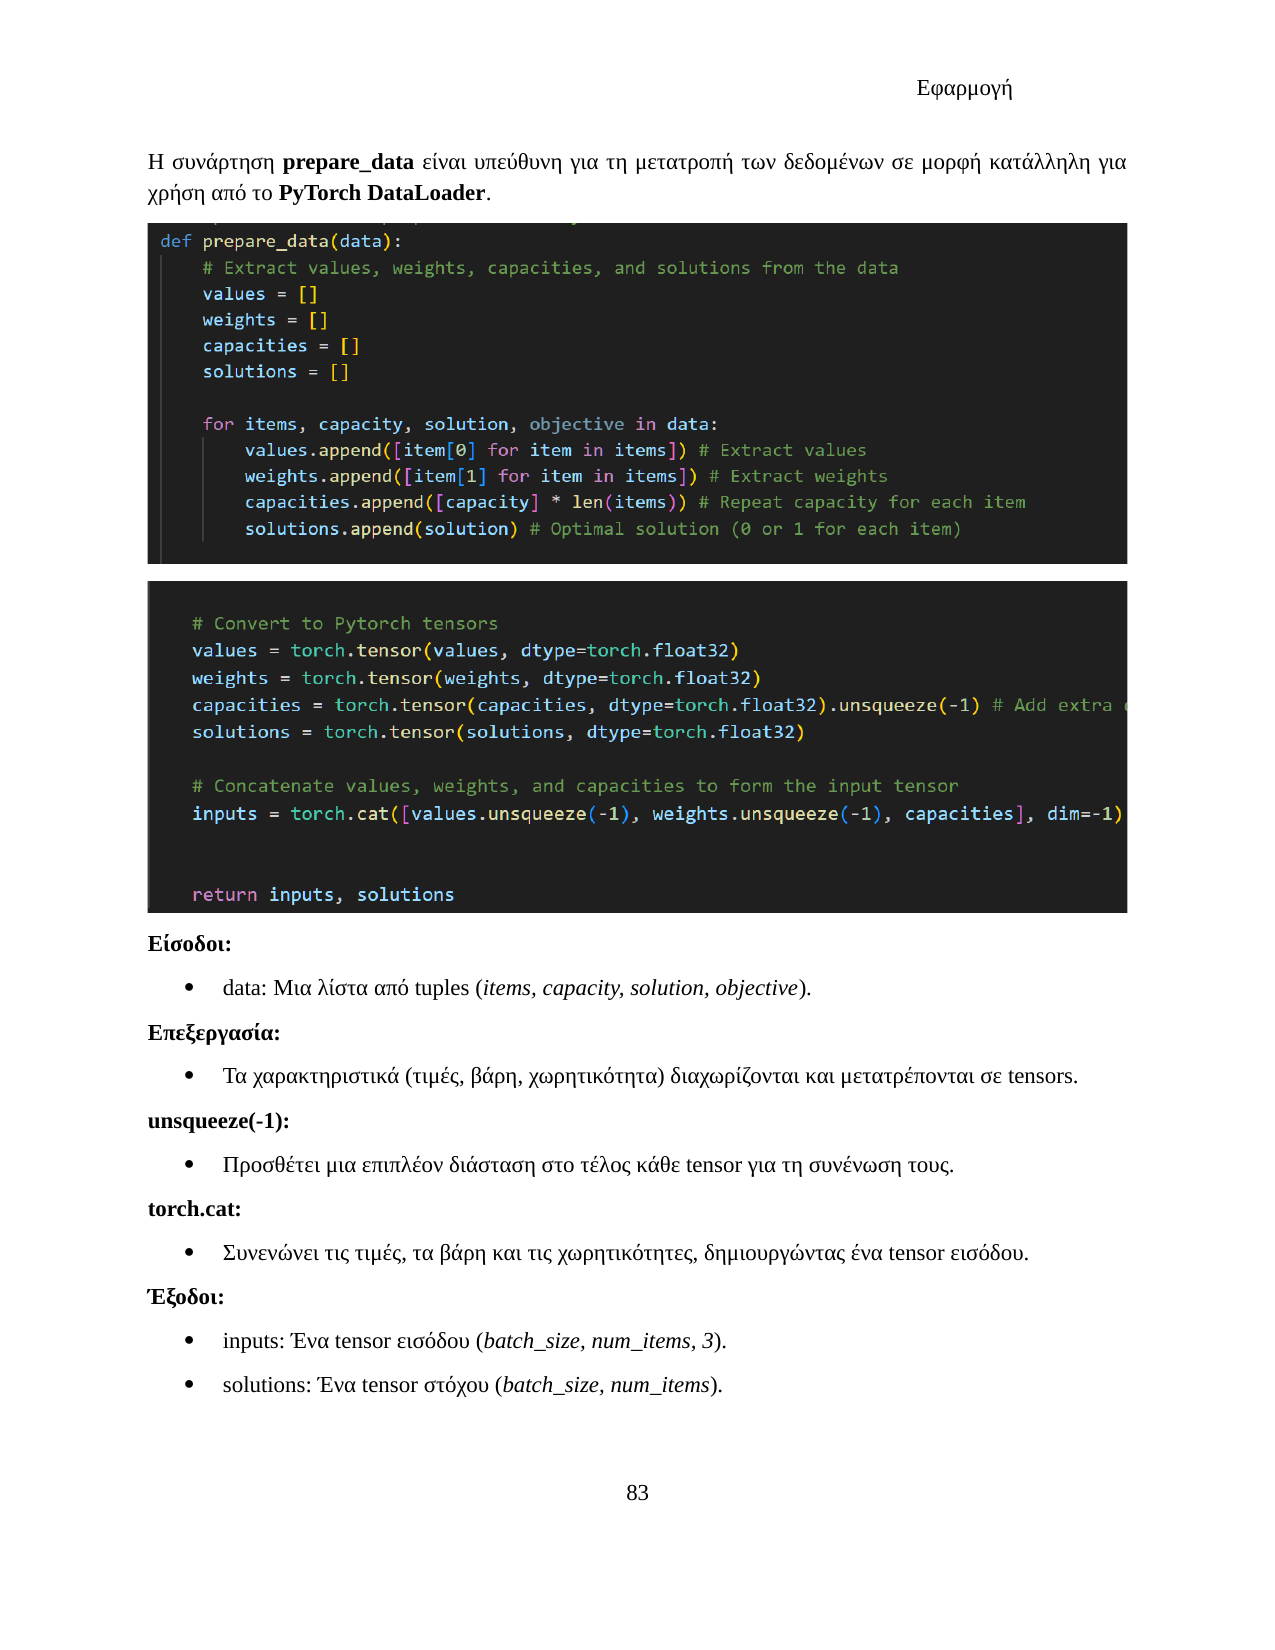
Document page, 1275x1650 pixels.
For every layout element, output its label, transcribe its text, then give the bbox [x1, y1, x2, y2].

list data: Μια λίστα από tuples (items, capacity, solution, objective). [185, 974, 1127, 1001]
list Συνενώνει τις τιμές, τα βάρη και τις χωρητικότητες, δημιουργώντας ένα tensor εισόδου. [185, 1239, 1127, 1265]
list Προσθέτει μια επιπλέον διάσταση στο τέλος κάθε tensor για τη συνένωση τους. [185, 1151, 1127, 1177]
text Έξοδοι: [148, 1283, 1127, 1309]
text Είσοδοι: [148, 930, 1127, 957]
list inputs: Ένα tensor εισόδου (batch_size, num_items, 3). [185, 1327, 1127, 1353]
list Τα χαρακτηριστικά (τιμές, βάρη, χωρητικότητα) διαχωρίζονται και μετατρέπονται σε tensors. [185, 1063, 1127, 1089]
text unsqueeze(-1): [148, 1107, 1127, 1133]
list solutions: Ένα tensor στόχου (batch_size, num_items). [185, 1371, 1127, 1397]
picture [147, 581, 1128, 913]
text Η συνάρτηση prepare_data είναι υπεύθυνη για τη μετατροπή των δεδομένων σε μορφή κατάλληλη για χρήση από το PyTorch DataLoader. [148, 148, 1127, 206]
text Επεξεργασία: [148, 1018, 1127, 1045]
text torch.cat: [148, 1195, 1127, 1221]
picture [147, 223, 1128, 564]
